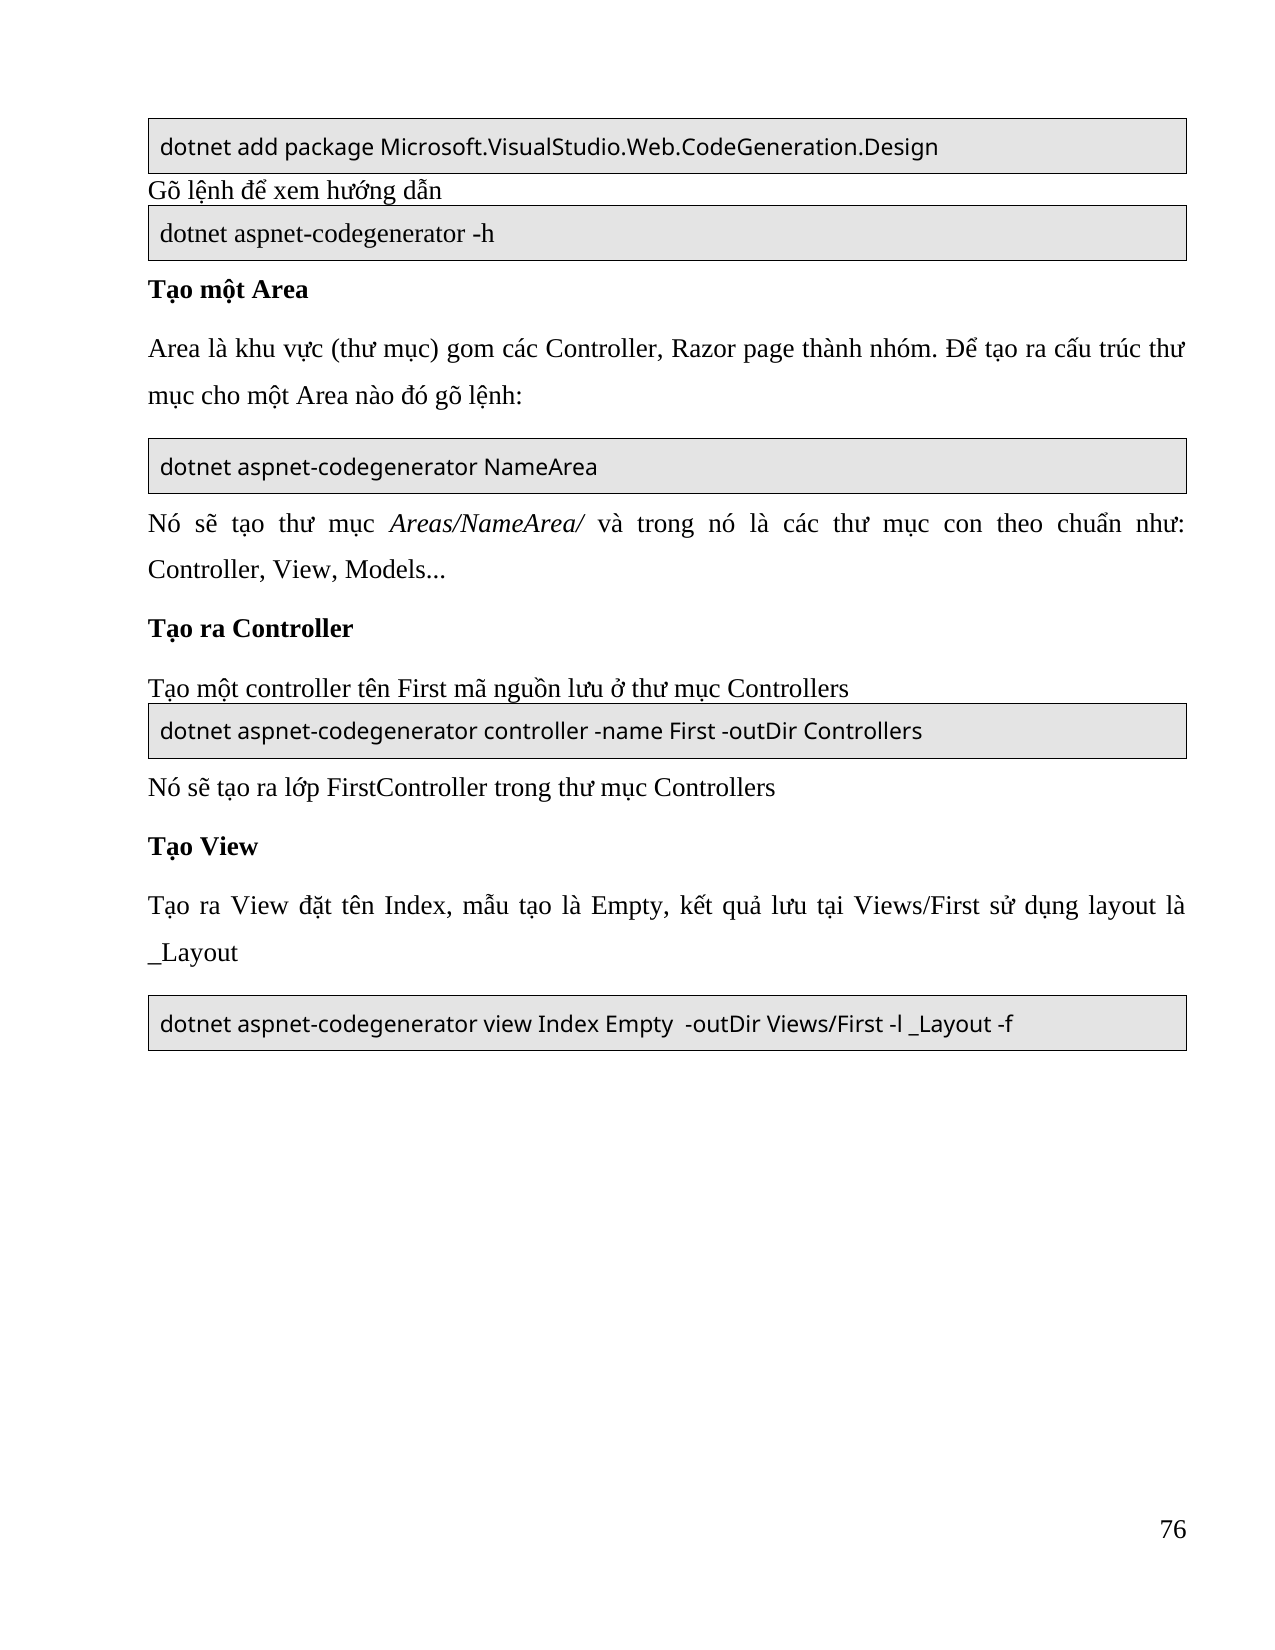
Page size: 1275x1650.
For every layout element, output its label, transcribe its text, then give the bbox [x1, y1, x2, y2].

text Tạo một Area [148, 273, 1186, 304]
text Tạo View [148, 830, 1186, 861]
text Gõ lệnh để xem hướng dẫn [148, 174, 1186, 205]
table_header dotnet add package Microsoft.VisualStudio.Web.CodeGeneration.Design [149, 119, 1186, 173]
table_header dotnet aspnet-codegenerator controller -name First -outDir Controllers [149, 704, 1186, 758]
text Tạo ra View đặt tên Index, mẫu tạo là Empty, kết quả lưu tại Views/First sử dụng layout là _Layout [148, 889, 1186, 967]
text Nó sẽ tạo ra lớp FirstController trong thư mục Controllers [148, 771, 1186, 802]
text Tạo một controller tên First mã nguồn lưu ở thư mục Controllers [148, 672, 1186, 703]
table_header dotnet aspnet-codegenerator NameArea [149, 439, 1186, 493]
text Area là khu vực (thư mục) gom các Controller, Razor page thành nhóm. Để tạo ra cấu trúc thư mục cho một Area nào đó gõ lệnh: [148, 332, 1186, 410]
text Tạo ra Controller [148, 612, 1186, 644]
text Nó sẽ tạo thư mục Areas/NameArea/ và trong nó là các thư mục con theo chuẩn như: Controller, View, Models... [148, 507, 1186, 584]
table_header dotnet aspnet-codegenerator -h [149, 206, 1186, 260]
table_header dotnet aspnet-codegenerator view Index Empty -outDir Views/First -l _Layout -f [149, 996, 1186, 1050]
